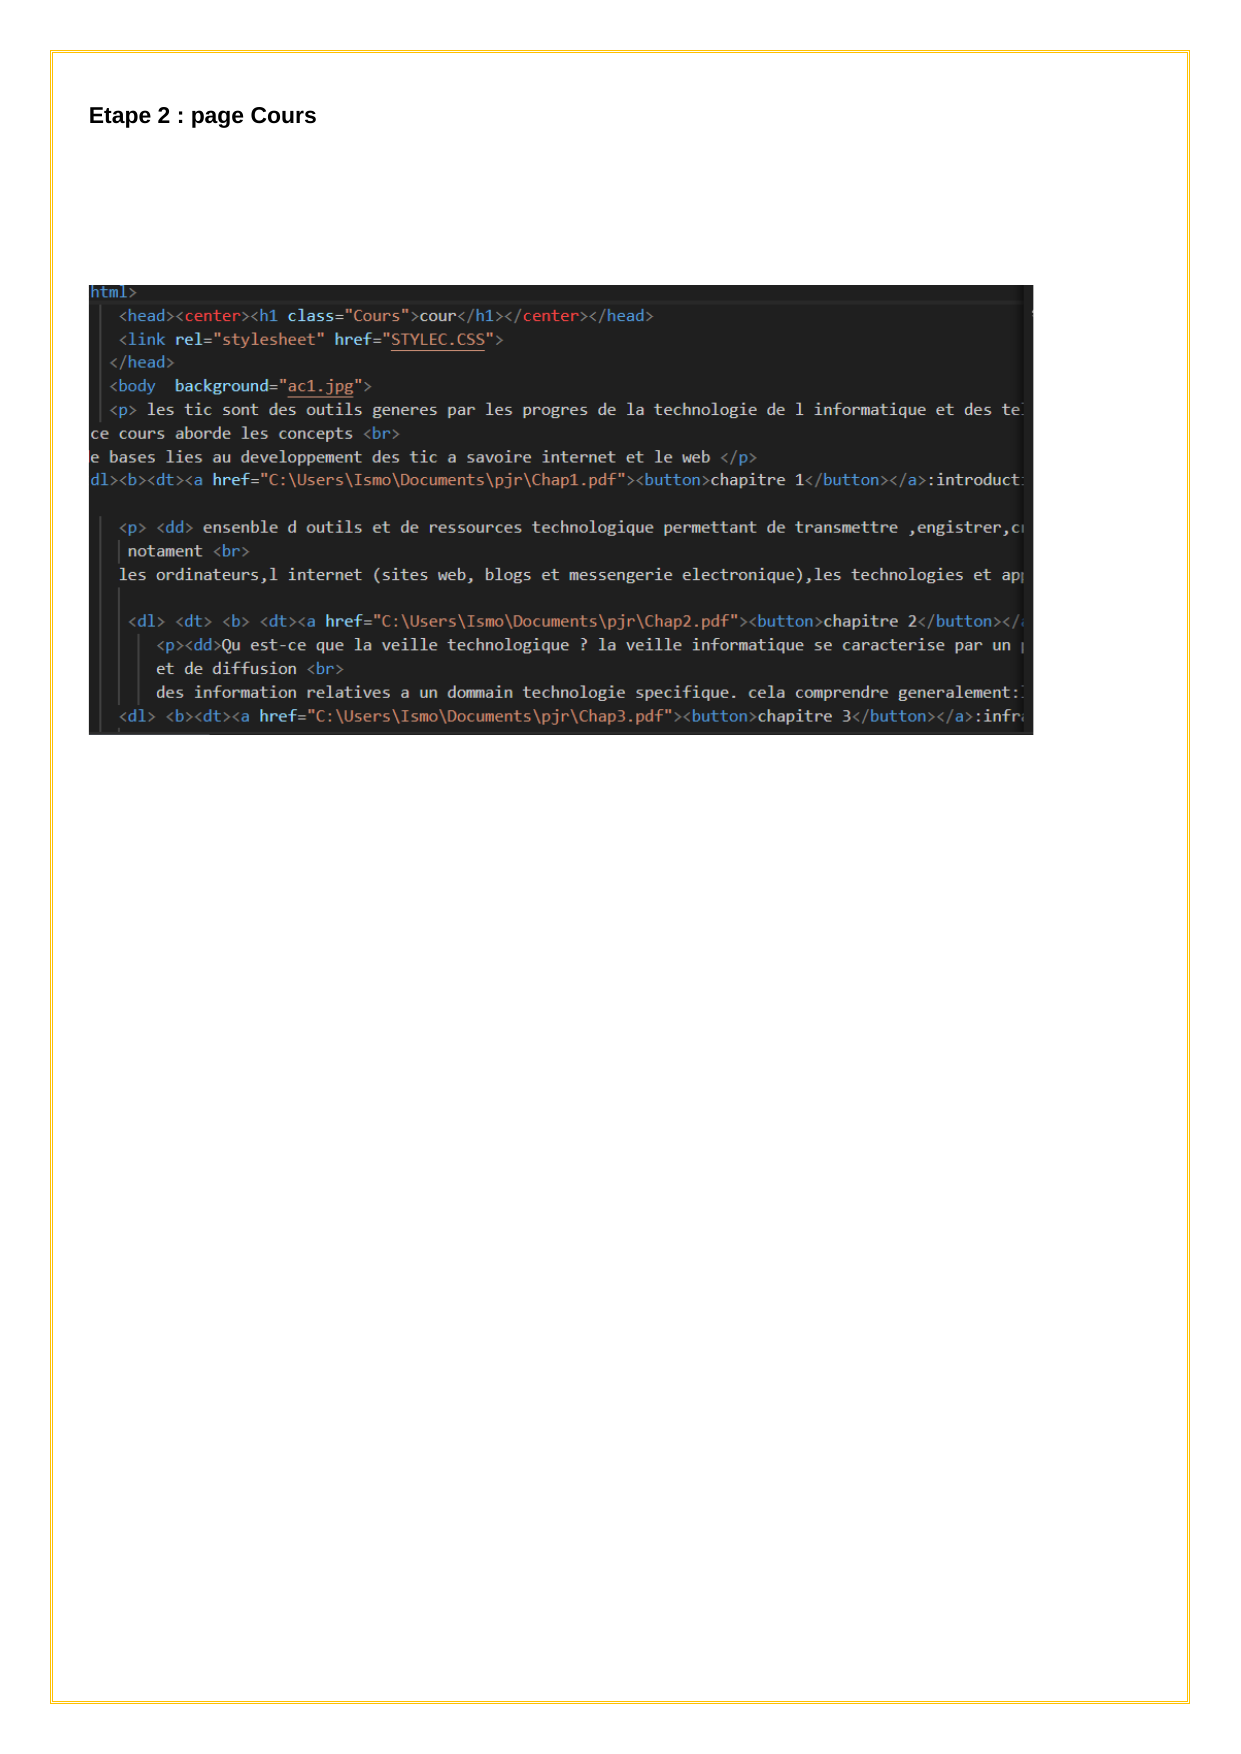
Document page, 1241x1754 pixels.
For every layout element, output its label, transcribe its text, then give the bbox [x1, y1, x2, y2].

text Etape 2 : page Cours [89, 102, 1092, 128]
picture [88, 285, 1034, 735]
